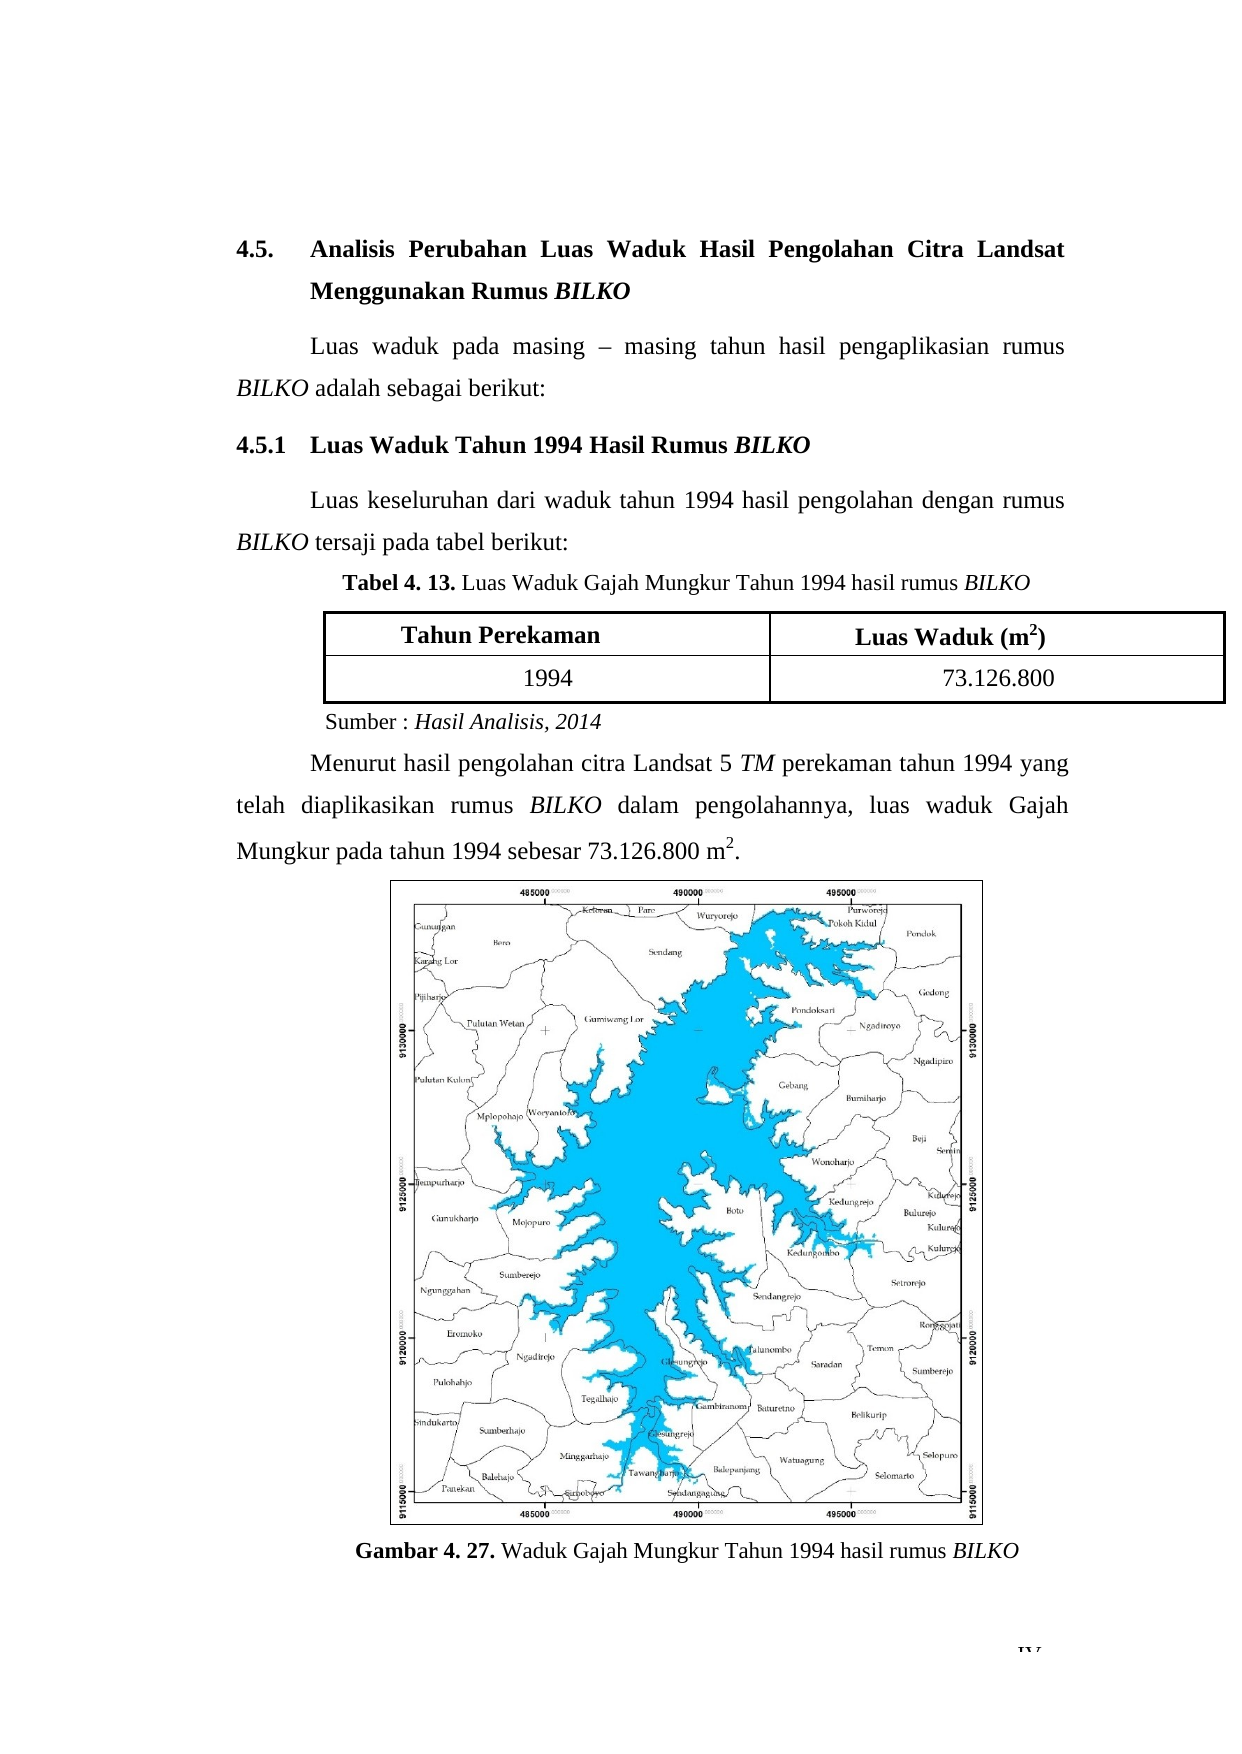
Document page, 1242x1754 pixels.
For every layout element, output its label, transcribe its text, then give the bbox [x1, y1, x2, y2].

text 4.5.1 Luas Waduk Tahun 1994 Hasil Rumus BILKO [236, 430, 1075, 458]
text BILKO adalah sebagai berikut: [236, 373, 1075, 402]
table_cell 73.126.800 [771, 656, 1223, 701]
text Luas keseluruhan dari waduk tahun 1994 hasil pengolahan dengan rumus [310, 485, 1075, 513]
text Menurut hasil pengolahan citra Landsat 5 TM perekaman tahun 1994 yang telah diaplikasikan rumus BILKO dalam pengolahannya, luas waduk Gajah Mungkur pada tahun 1994 sebesar 73.126.800 m2. [236, 748, 1069, 865]
text Sumber : Hasil Analisis, 2014 [325, 708, 1075, 735]
table_header Luas Waduk (m2) [771, 614, 1223, 655]
table_cell 1994 [326, 656, 769, 701]
text Gambar 4. 27. Waduk Gajah Mungkur Tahun 1994 hasil rumus BILKO [355, 1538, 1075, 1564]
text 4.5. Analisis Perubahan Luas Waduk Hasil Pengolahan Citra Landsat [236, 234, 1075, 263]
picture [391, 881, 982, 1524]
text Menggunakan Rumus BILKO [310, 276, 1075, 305]
table_header Tahun Perekaman [326, 614, 769, 655]
text Tabel 4. 13. Luas Waduk Gajah Mungkur Tahun 1994 hasil rumus BILKO [339, 569, 1035, 594]
text Luas waduk pada masing – masing tahun hasil pengaplikasian rumus [310, 331, 1075, 360]
text BILKO tersaji pada tabel berikut: [236, 527, 1075, 556]
